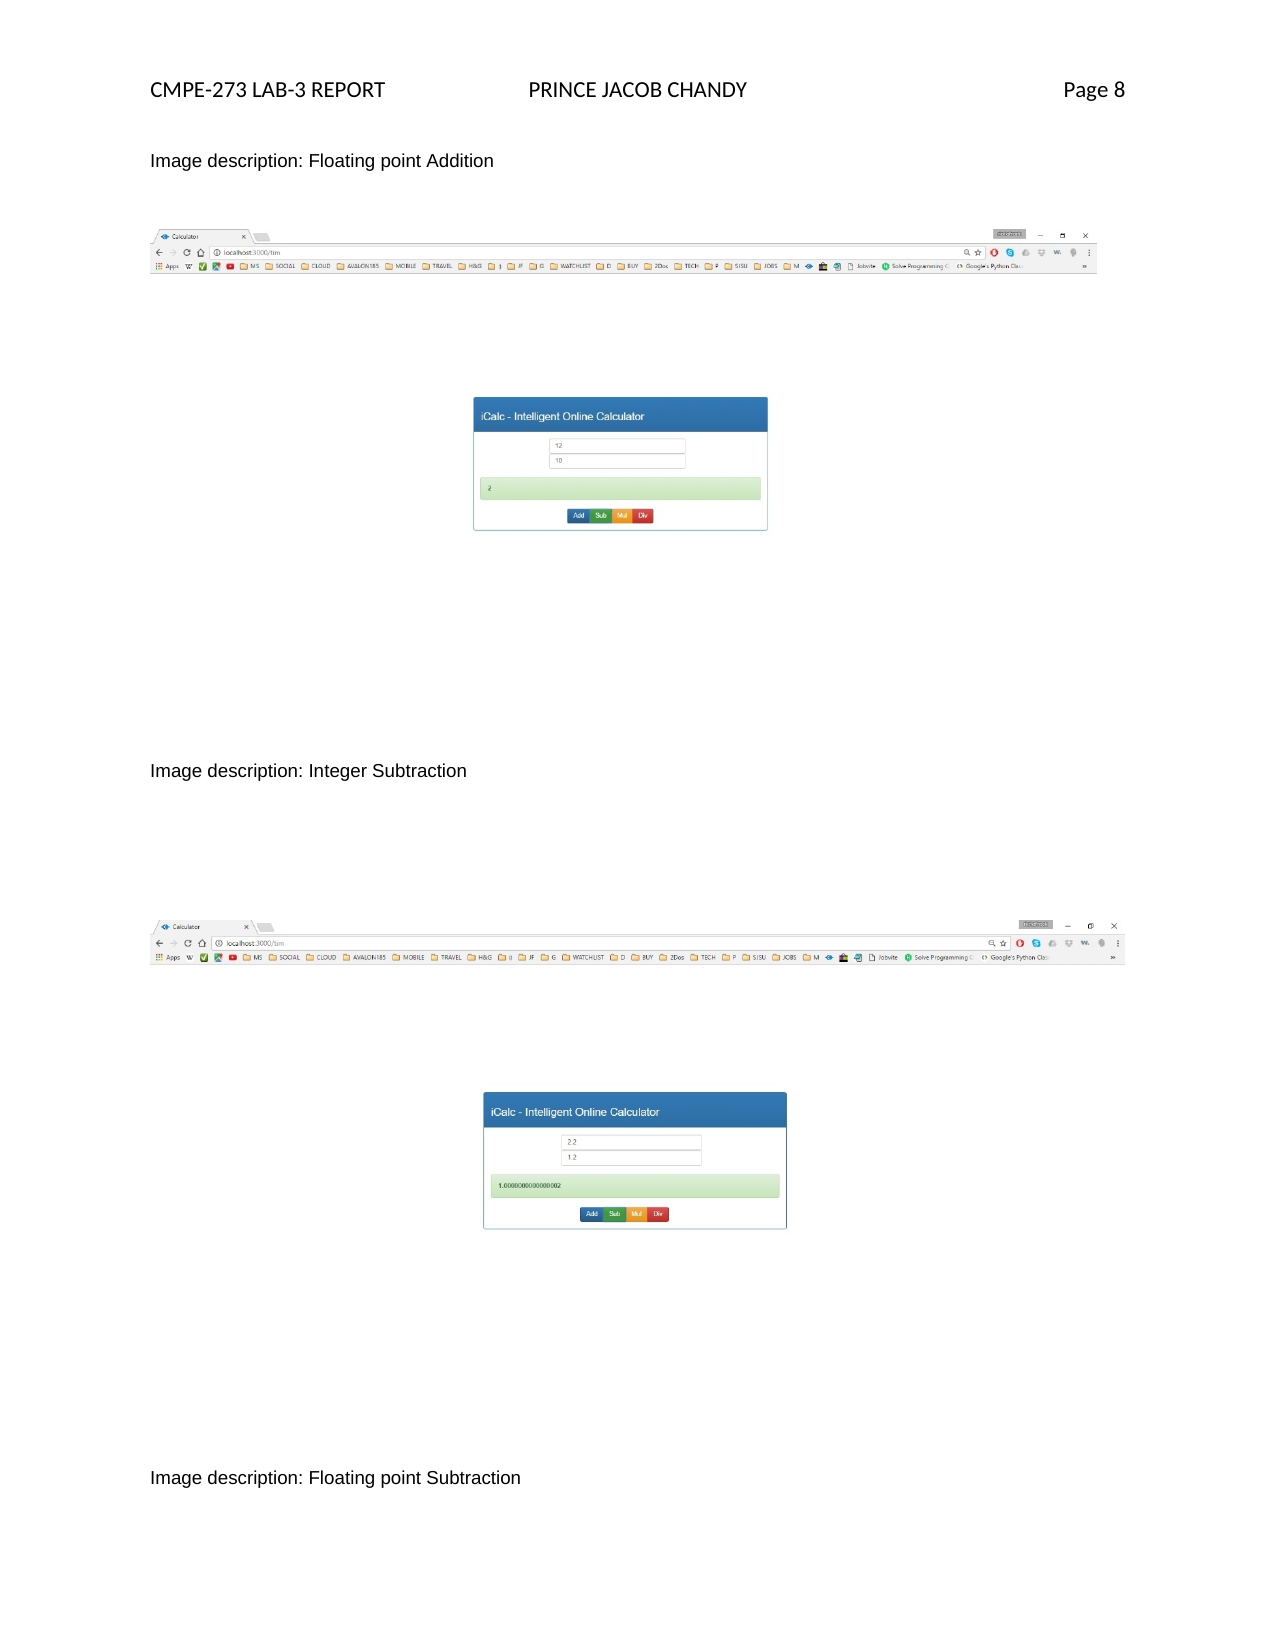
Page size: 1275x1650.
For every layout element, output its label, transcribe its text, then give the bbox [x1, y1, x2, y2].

text Image description: Floating point Subtraction [150, 1467, 1125, 1488]
text Image description: Integer Subtraction [150, 760, 1125, 782]
text Image description: Floating point Addition [150, 150, 1125, 172]
picture [150, 229, 1097, 742]
picture [150, 920, 1125, 1448]
